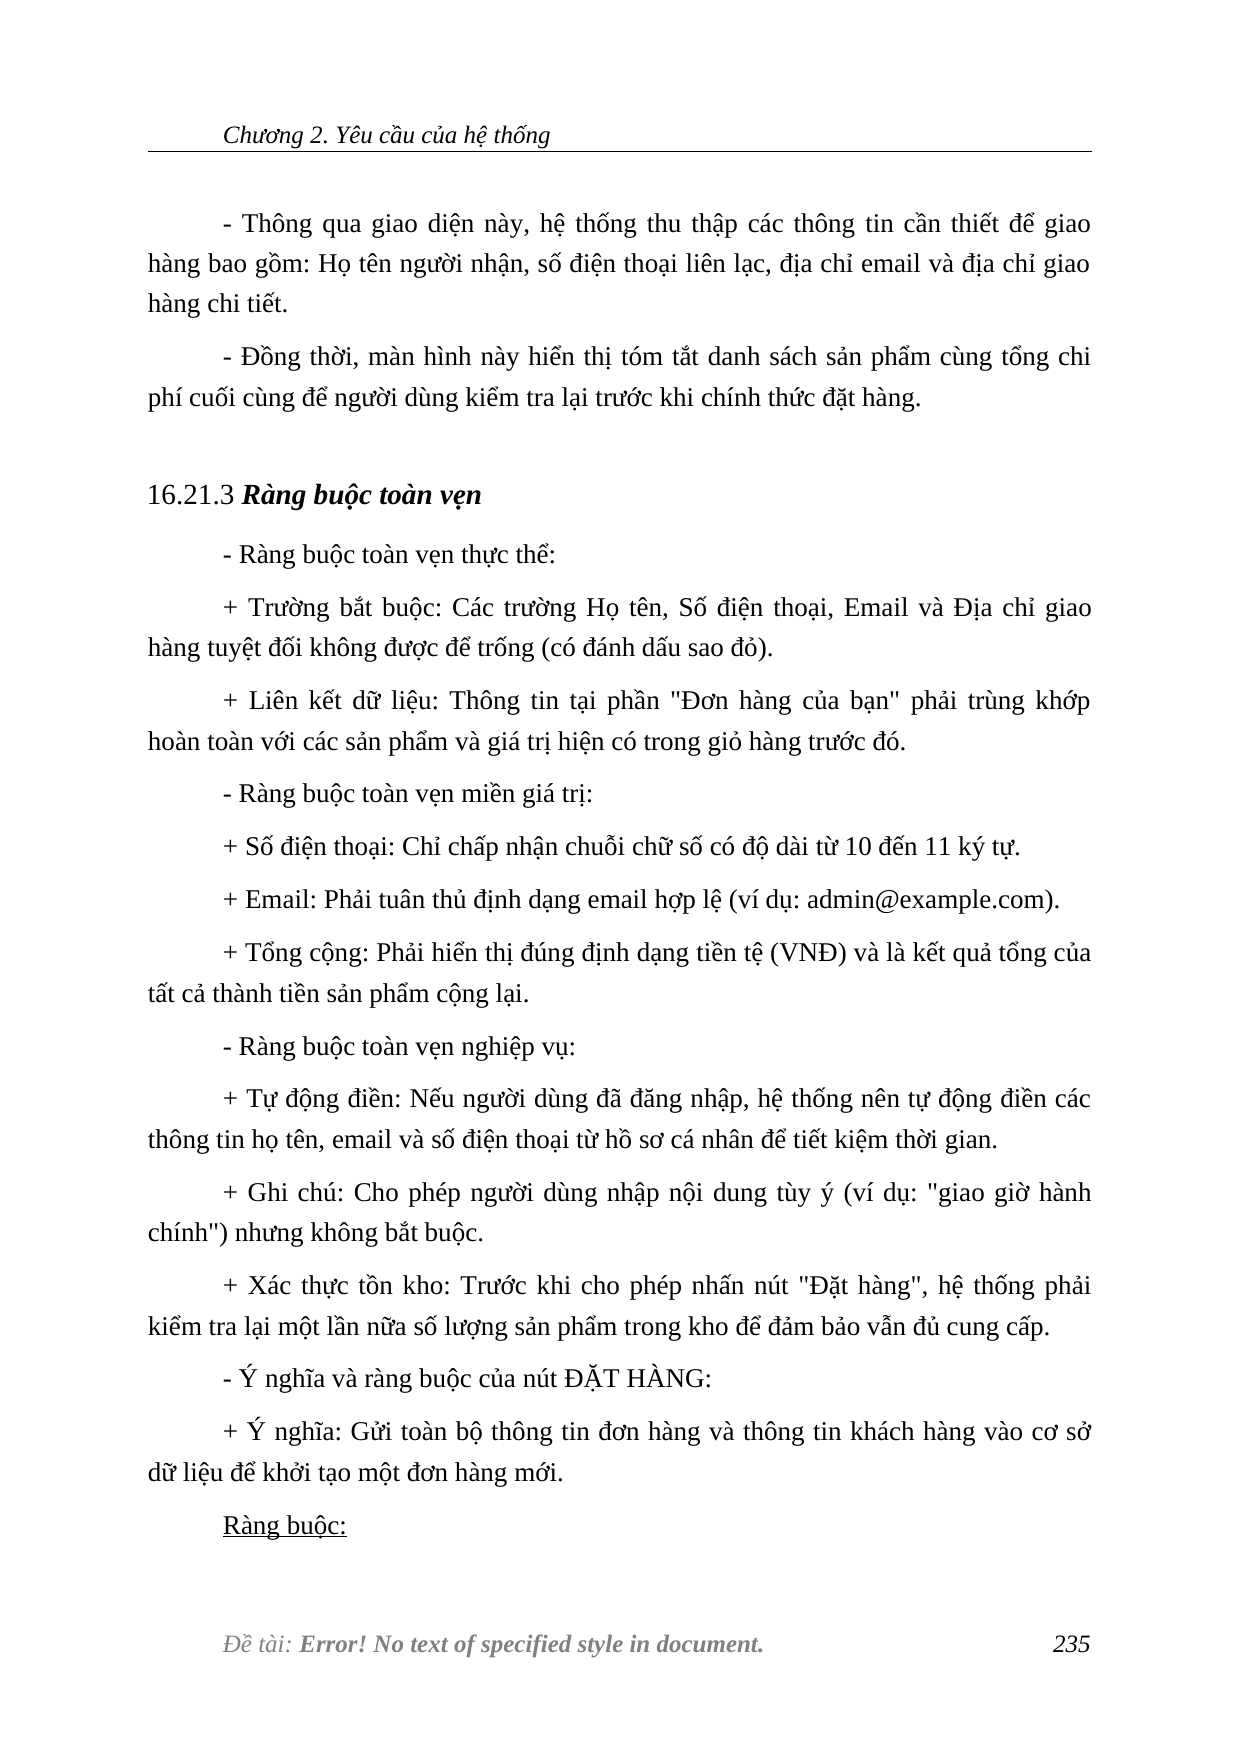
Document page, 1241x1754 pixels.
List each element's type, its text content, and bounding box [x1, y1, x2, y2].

text + Tự động điền: Nếu người dùng đã đăng nhập, hệ thống nên tự động điền các thông tin họ tên, email và số điện thoại từ hồ sơ cá nhân để tiết kiệm thời gian. [148, 1083, 1092, 1154]
text - Ràng buộc toàn vẹn thực thể: [148, 538, 1092, 569]
text + Trường bắt buộc: Các trường Họ tên, Số điện thoại, Email và Địa chỉ giao hàng tuyệt đối không được để trống (có đánh dấu sao đỏ). [148, 591, 1092, 662]
text - Thông qua giao diện này, hệ thống thu thập các thông tin cần thiết để giao hàng bao gồm: Họ tên người nhận, số điện thoại liên lạc, địa chỉ email và địa chỉ giao hàng chi tiết. [148, 207, 1092, 319]
text + Số điện thoại: Chỉ chấp nhận chuỗi chữ số có độ dài từ 10 đến 11 ký tự. [148, 831, 1092, 862]
text - Ràng buộc toàn vẹn miền giá trị: [148, 778, 1092, 809]
text + Xác thực tồn kho: Trước khi cho phép nhấn nút "Đặt hàng", hệ thống phải kiểm tra lại một lần nữa số lượng sản phẩm trong kho để đảm bảo vẫn đủ cung cấp. [148, 1269, 1092, 1341]
text + Ý nghĩa: Gửi toàn bộ thông tin đơn hàng và thông tin khách hàng vào cơ sở dữ liệu để khởi tạo một đơn hàng mới. [148, 1416, 1092, 1487]
text - Ràng buộc toàn vẹn nghiệp vụ: [148, 1030, 1092, 1061]
text + Ghi chú: Cho phép người dùng nhập nội dung tùy ý (ví dụ: "giao giờ hành chính") nhưng không bắt buộc. [148, 1176, 1092, 1247]
text Ràng buộc: [148, 1509, 1092, 1540]
text - Ý nghĩa và ràng buộc của nút ĐẶT HÀNG: [148, 1363, 1092, 1394]
text + Email: Phải tuân thủ định dạng email hợp lệ (ví dụ: admin@example.com). [148, 883, 1092, 914]
text + Tổng cộng: Phải hiển thị đúng định dạng tiền tệ (VNĐ) và là kết quả tổng của tất cả thành tiền sản phẩm cộng lại. [148, 936, 1092, 1008]
text - Đồng thời, màn hình này hiển thị tóm tắt danh sách sản phẩm cùng tổng chi phí cuối cùng để người dùng kiểm tra lại trước khi chính thức đặt hàng. [148, 341, 1092, 412]
subtitle Ràng buộc toàn vẹn [147, 471, 1092, 513]
text + Liên kết dữ liệu: Thông tin tại phần "Đơn hàng của bạn" phải trùng khớp hoàn toàn với các sản phẩm và giá trị hiện có trong giỏ hàng trước đó. [148, 684, 1092, 756]
